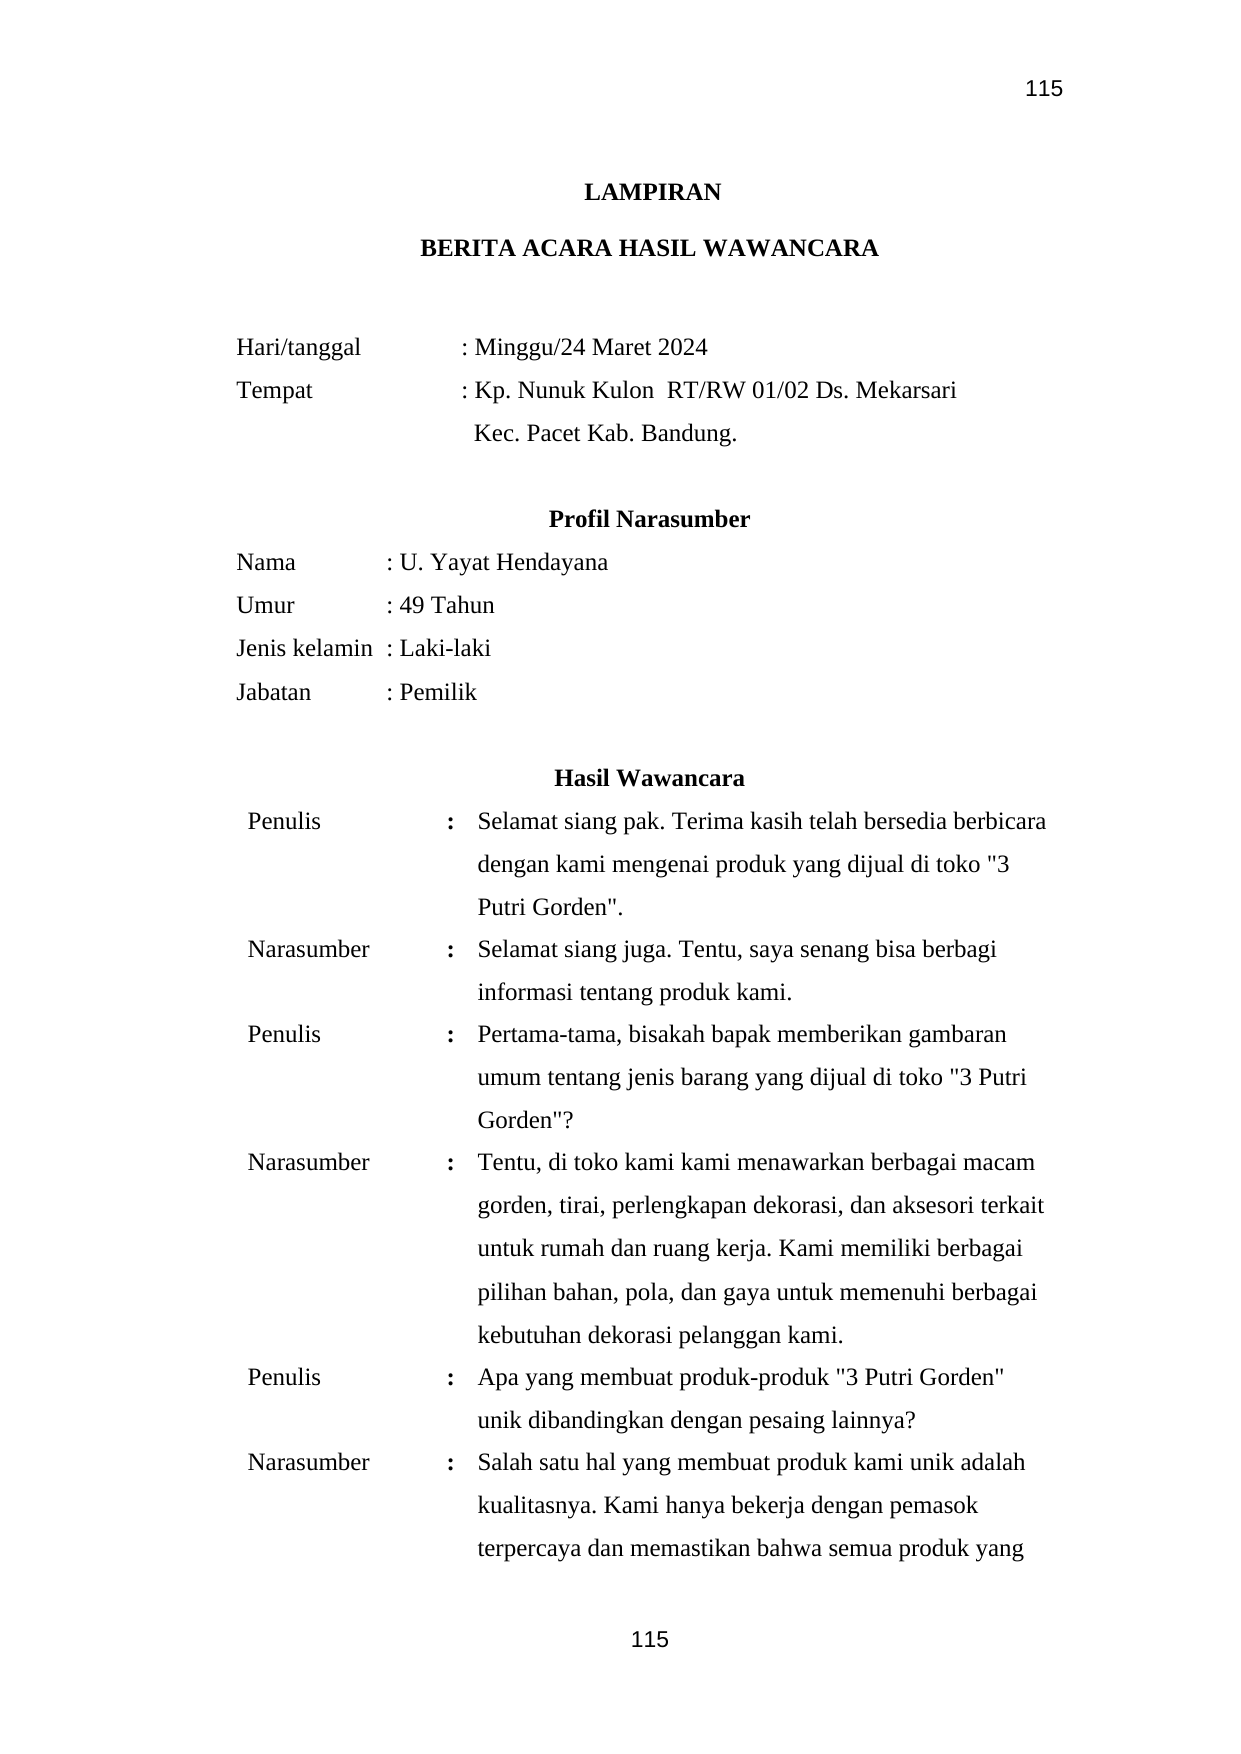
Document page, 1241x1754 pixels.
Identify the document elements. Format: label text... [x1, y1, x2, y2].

table_header : [435, 806, 466, 934]
text Jabatan : Pemilik [236, 677, 1063, 705]
table_cell Penulis [236, 1362, 435, 1447]
table_cell Pertama-tama, bisakah bapak memberikan gambaran umum tentang jenis barang yang dijual di toko "3 Putri Gorden"? [466, 1019, 1063, 1147]
text Profil Narasumber [236, 504, 1063, 533]
table_cell Penulis [236, 1019, 435, 1147]
text Nama : U. Yayat Hendayana [236, 547, 1063, 576]
text Tempat : Kp. Nunuk Kulon RT/RW 01/02 Ds. Mekarsari [236, 375, 1063, 403]
table_cell Narasumber [236, 1447, 435, 1562]
text Umur : 49 Tahun [236, 590, 1063, 619]
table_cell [466, 1447, 1063, 1562]
text Jenis kelamin : Laki-laki [236, 633, 1063, 662]
table_cell Narasumber [236, 1147, 435, 1362]
table_cell : [435, 1019, 466, 1147]
subtitle LAMPIRAN [236, 177, 1063, 206]
text Hari/tanggal : Minggu/24 Maret 2024 [236, 332, 1063, 360]
text Hasil Wawancara [236, 763, 1063, 792]
subtitle BERITA ACARA HASIL WAWANCARA [236, 233, 1063, 262]
table_cell Tentu, di toko kami kami menawarkan berbagai macam gorden, tirai, perlengkapan dekorasi, dan aksesori terkait untuk rumah dan ruang kerja. Kami memiliki berbagai pilihan bahan, pola, dan gaya untuk memenuhi berbagai kebutuhan dekorasi pelanggan kami. [466, 1147, 1063, 1362]
table_cell : [435, 934, 466, 1019]
text Kec. Pacet Kab. Bandung. [386, 418, 1063, 447]
table_cell : [435, 1147, 466, 1362]
table_cell : [435, 1362, 466, 1447]
table_cell Narasumber [236, 934, 435, 1019]
table_cell Selamat siang juga. Tentu, saya senang bisa berbagi informasi tentang produk kami. [466, 934, 1063, 1019]
table_cell Apa yang membuat produk-produk "3 Putri Gorden" unik dibandingkan dengan pesaing lainnya? [466, 1362, 1063, 1447]
table_header Selamat siang pak. Terima kasih telah bersedia berbicara dengan kami mengenai produk yang dijual di toko "3 Putri Gorden". [466, 806, 1063, 934]
table_header Penulis [236, 806, 435, 934]
table_cell : [435, 1447, 466, 1562]
